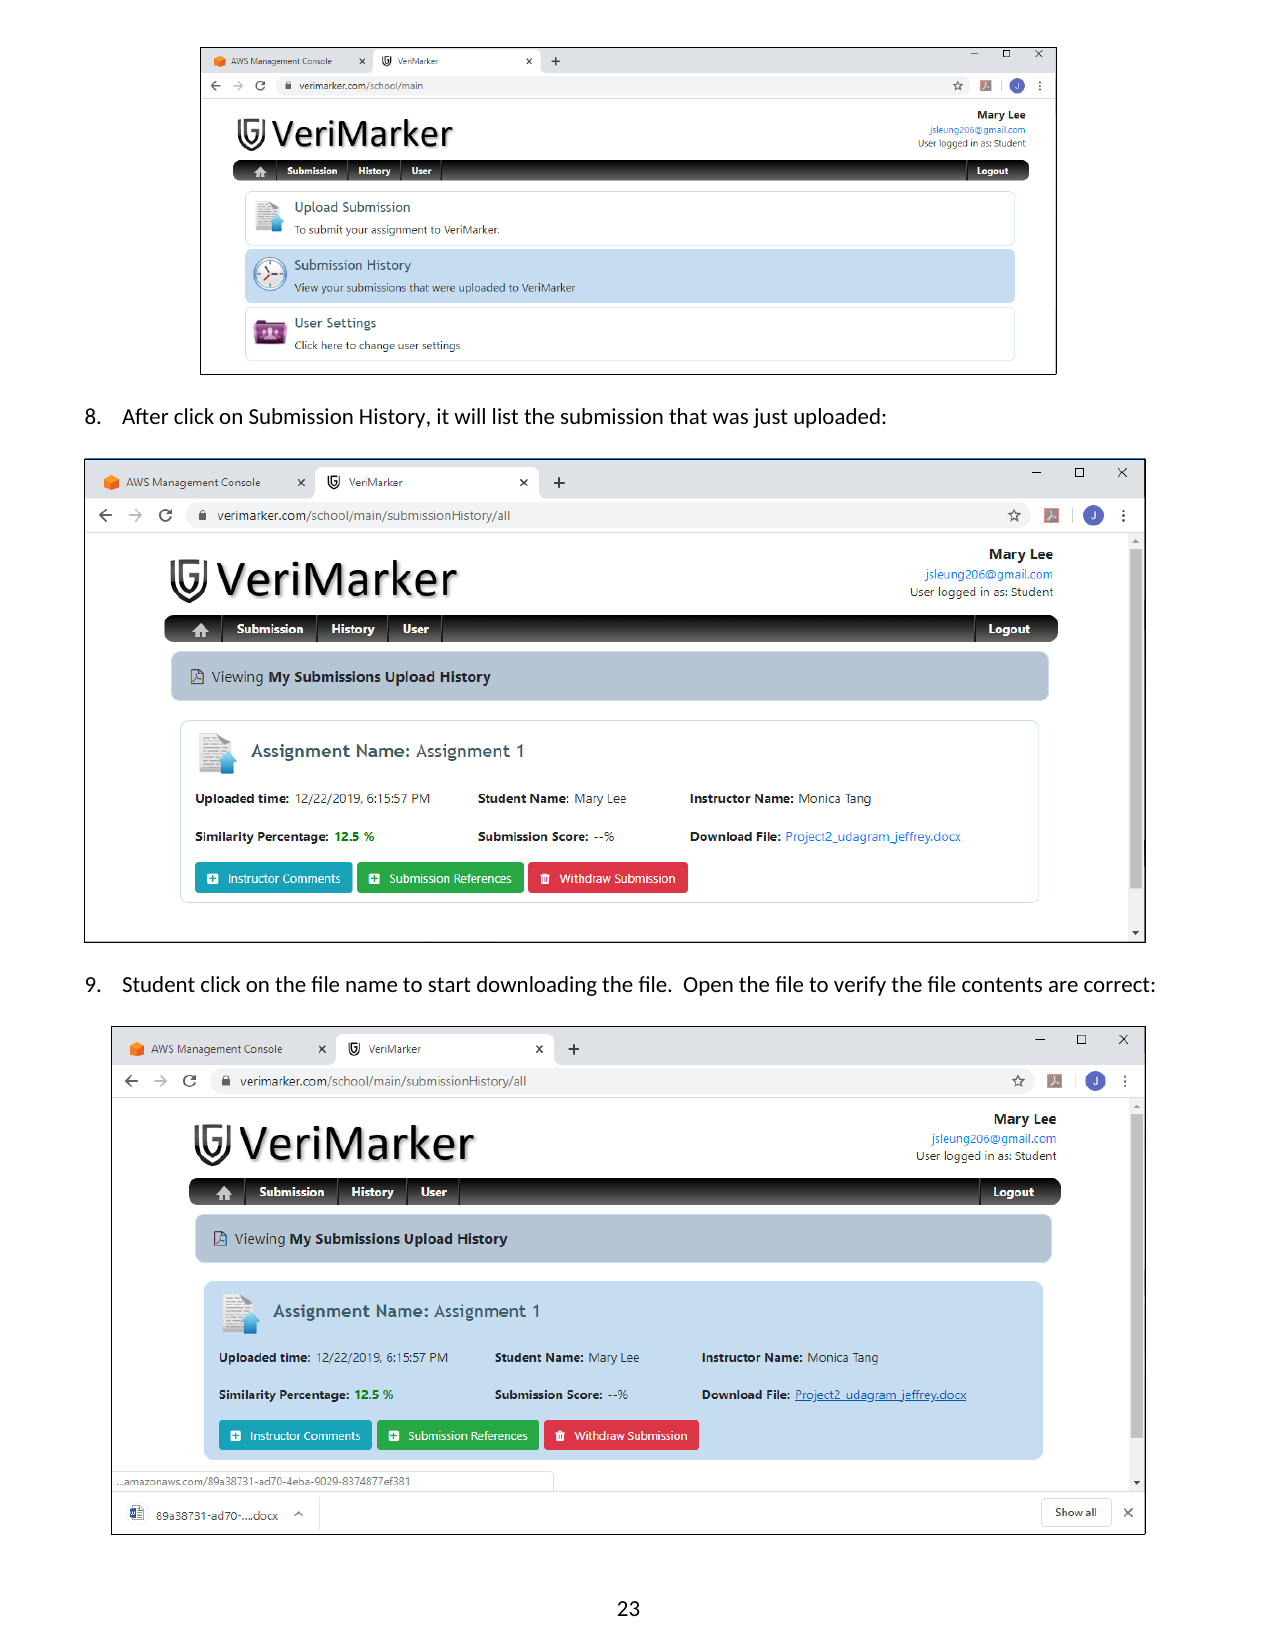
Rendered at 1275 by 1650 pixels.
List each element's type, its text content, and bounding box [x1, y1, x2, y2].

picture [201, 48, 1056, 374]
list After click on Submission History, it will list the submission that was just uploaded: [84, 402, 1172, 430]
picture [112, 1027, 1145, 1534]
picture [85, 460, 1145, 942]
list Student click on the file name to start downloading the file. Open the file to verify the file contents are correct: [84, 970, 1172, 998]
